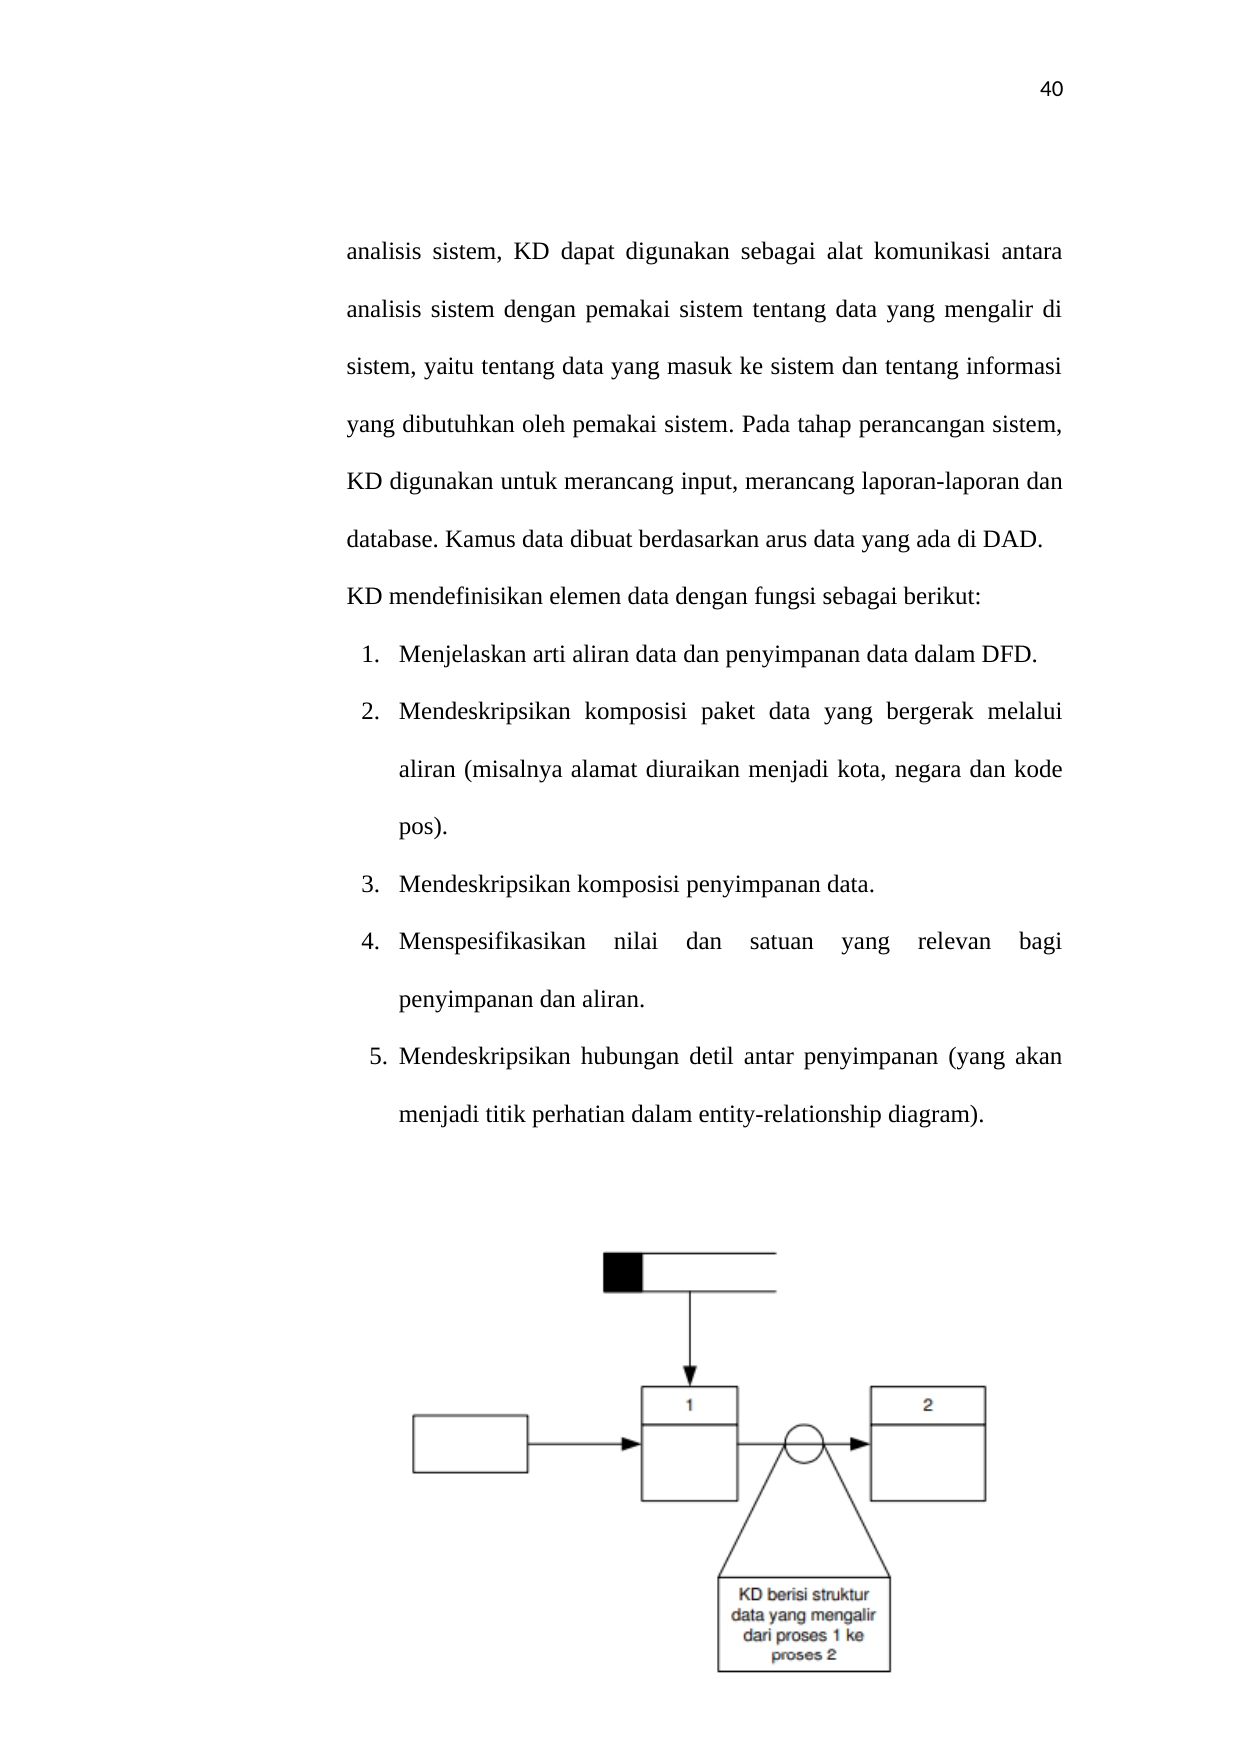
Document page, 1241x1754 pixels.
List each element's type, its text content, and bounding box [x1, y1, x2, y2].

list Menjelaskan arti aliran data dan penyimpanan data dalam DFD. [361, 639, 1063, 667]
list Mendeskripsikan hubungan detil antar penyimpanan (yang akan menjadi titik perhatian dalam entity-relationship diagram). [369, 1041, 1063, 1127]
list Mendeskripsikan komposisi paket data yang bergerak melalui aliran (misalnya alamat diuraikan menjadi kota, negara dan kode pos). [361, 696, 1063, 840]
list Mendeskripsikan komposisi penyimpanan data. [361, 869, 1063, 897]
list Menspesifikasikan nilai dan satuan yang relevan bagi penyimpanan dan aliran. [361, 926, 1063, 1012]
text KD mendefinisikan elemen data dengan fungsi sebagai berikut: [311, 581, 1063, 610]
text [346, 236, 1063, 552]
picture [311, 1228, 1032, 1696]
